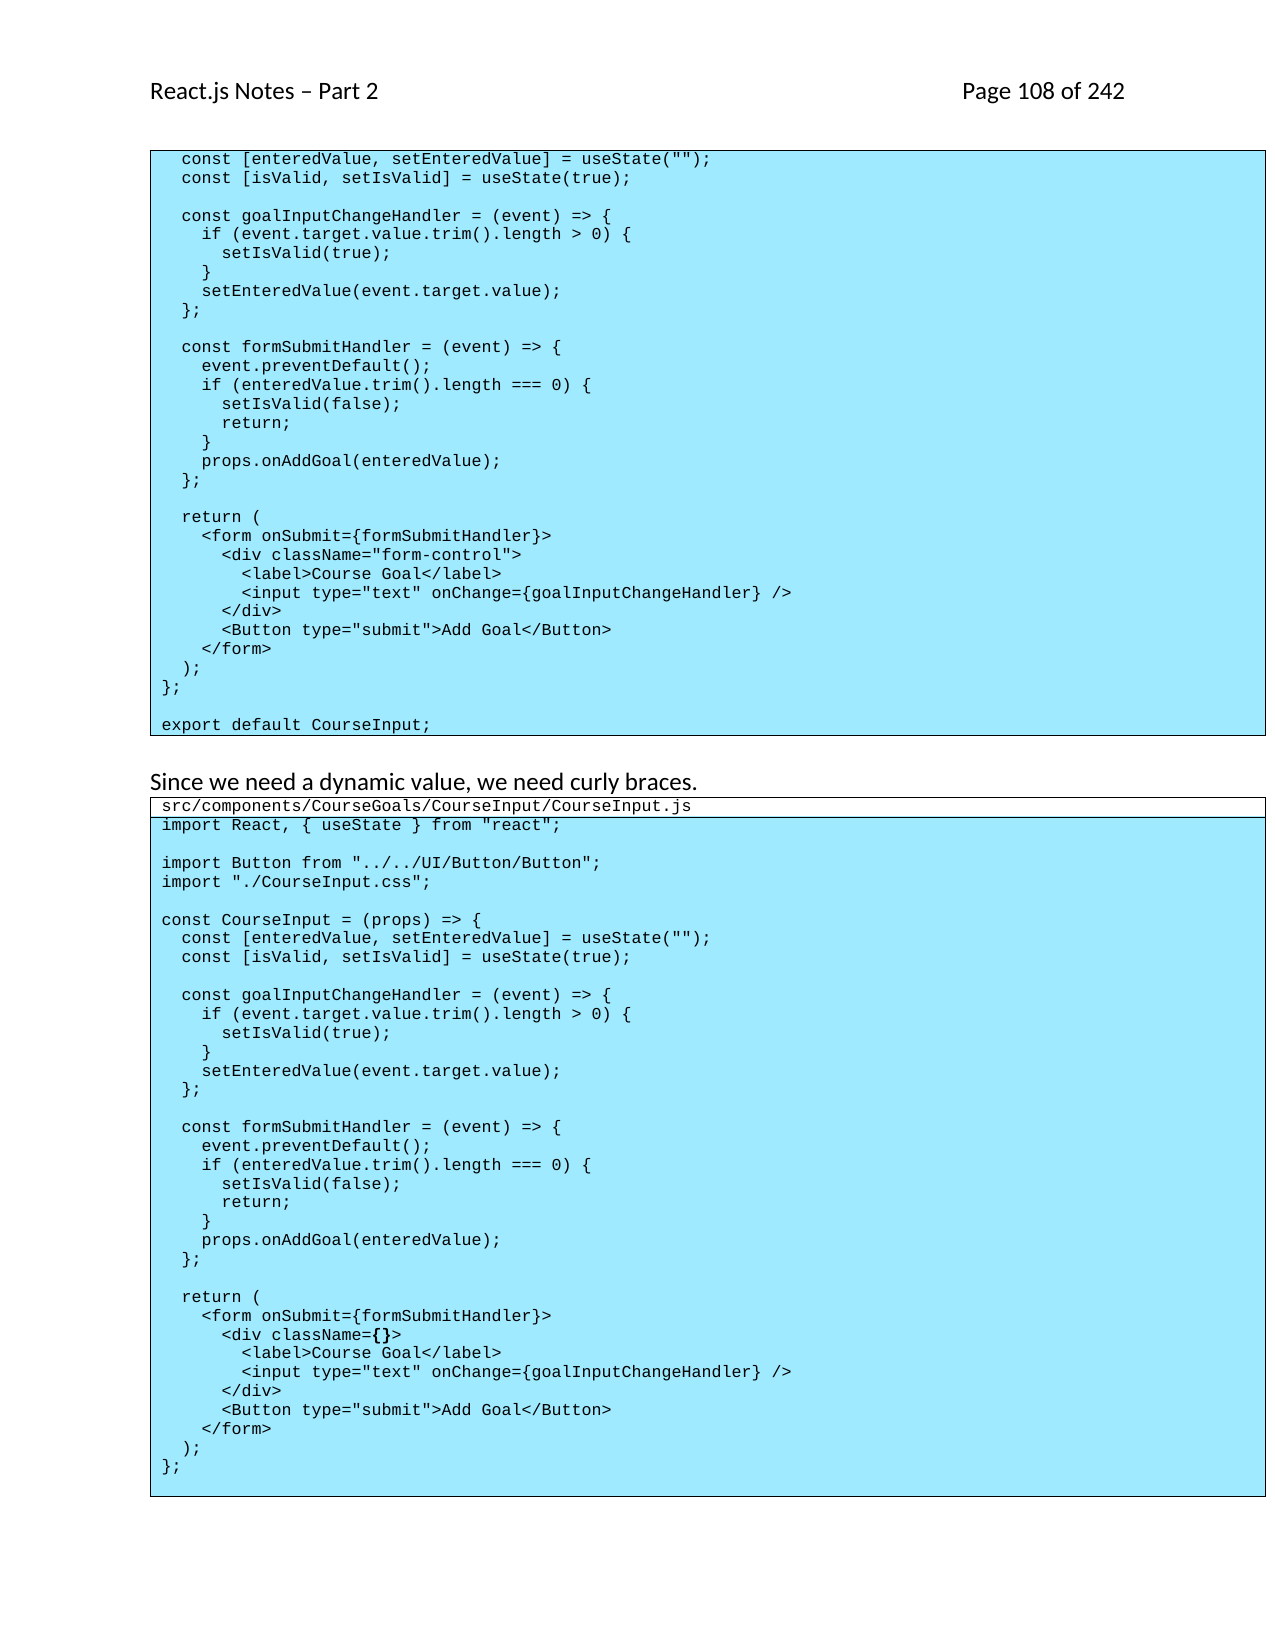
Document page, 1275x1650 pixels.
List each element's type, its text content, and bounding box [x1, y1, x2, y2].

table_header src/components/CourseGoals/CourseInput/CourseInput.js [151, 798, 1265, 816]
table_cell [151, 818, 1265, 1496]
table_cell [151, 151, 1265, 735]
text Since we need a dynamic value, we need curly braces. [150, 767, 1125, 797]
